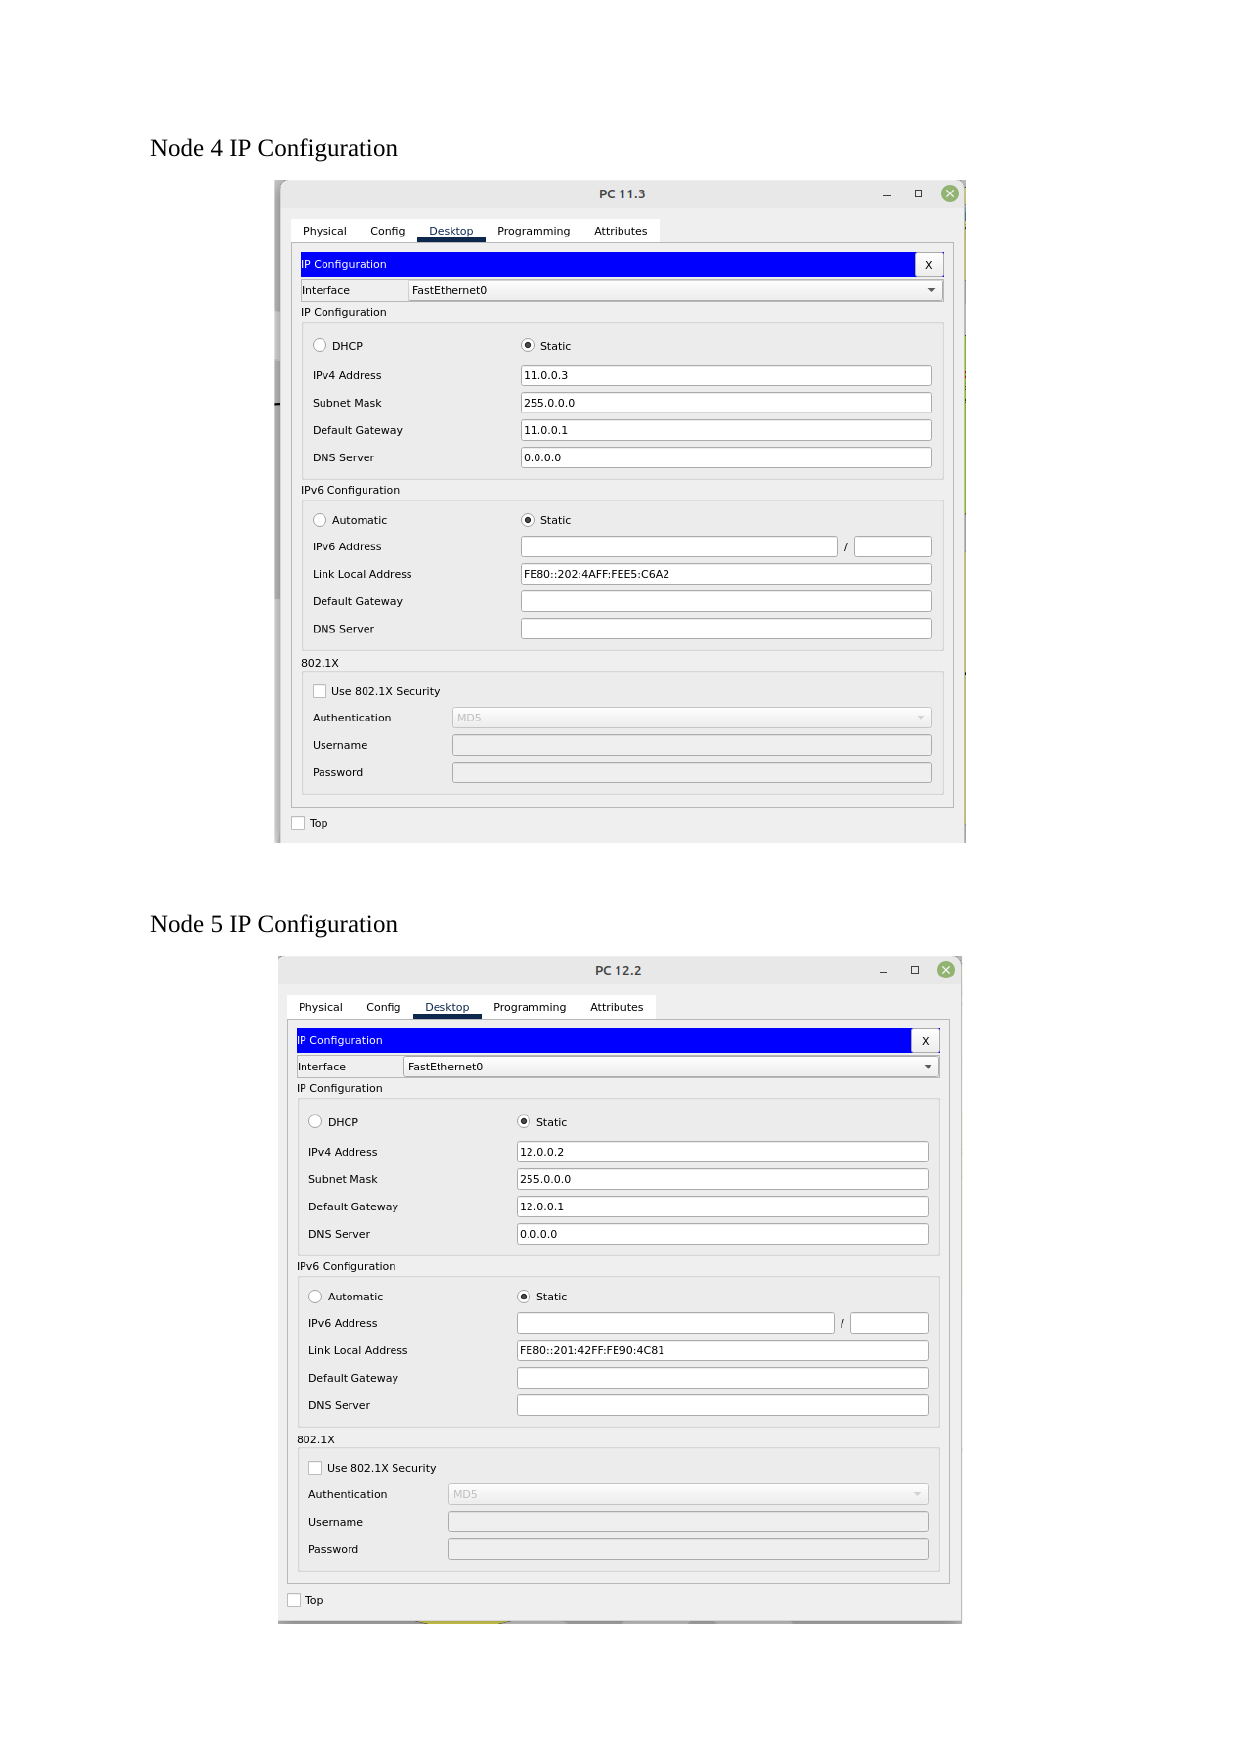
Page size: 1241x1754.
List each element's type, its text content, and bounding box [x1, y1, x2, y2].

picture [278, 956, 963, 1624]
text Node 5 IP Configuration [150, 909, 1090, 937]
picture [274, 180, 966, 843]
text Node 4 IP Configuration [150, 133, 1090, 162]
